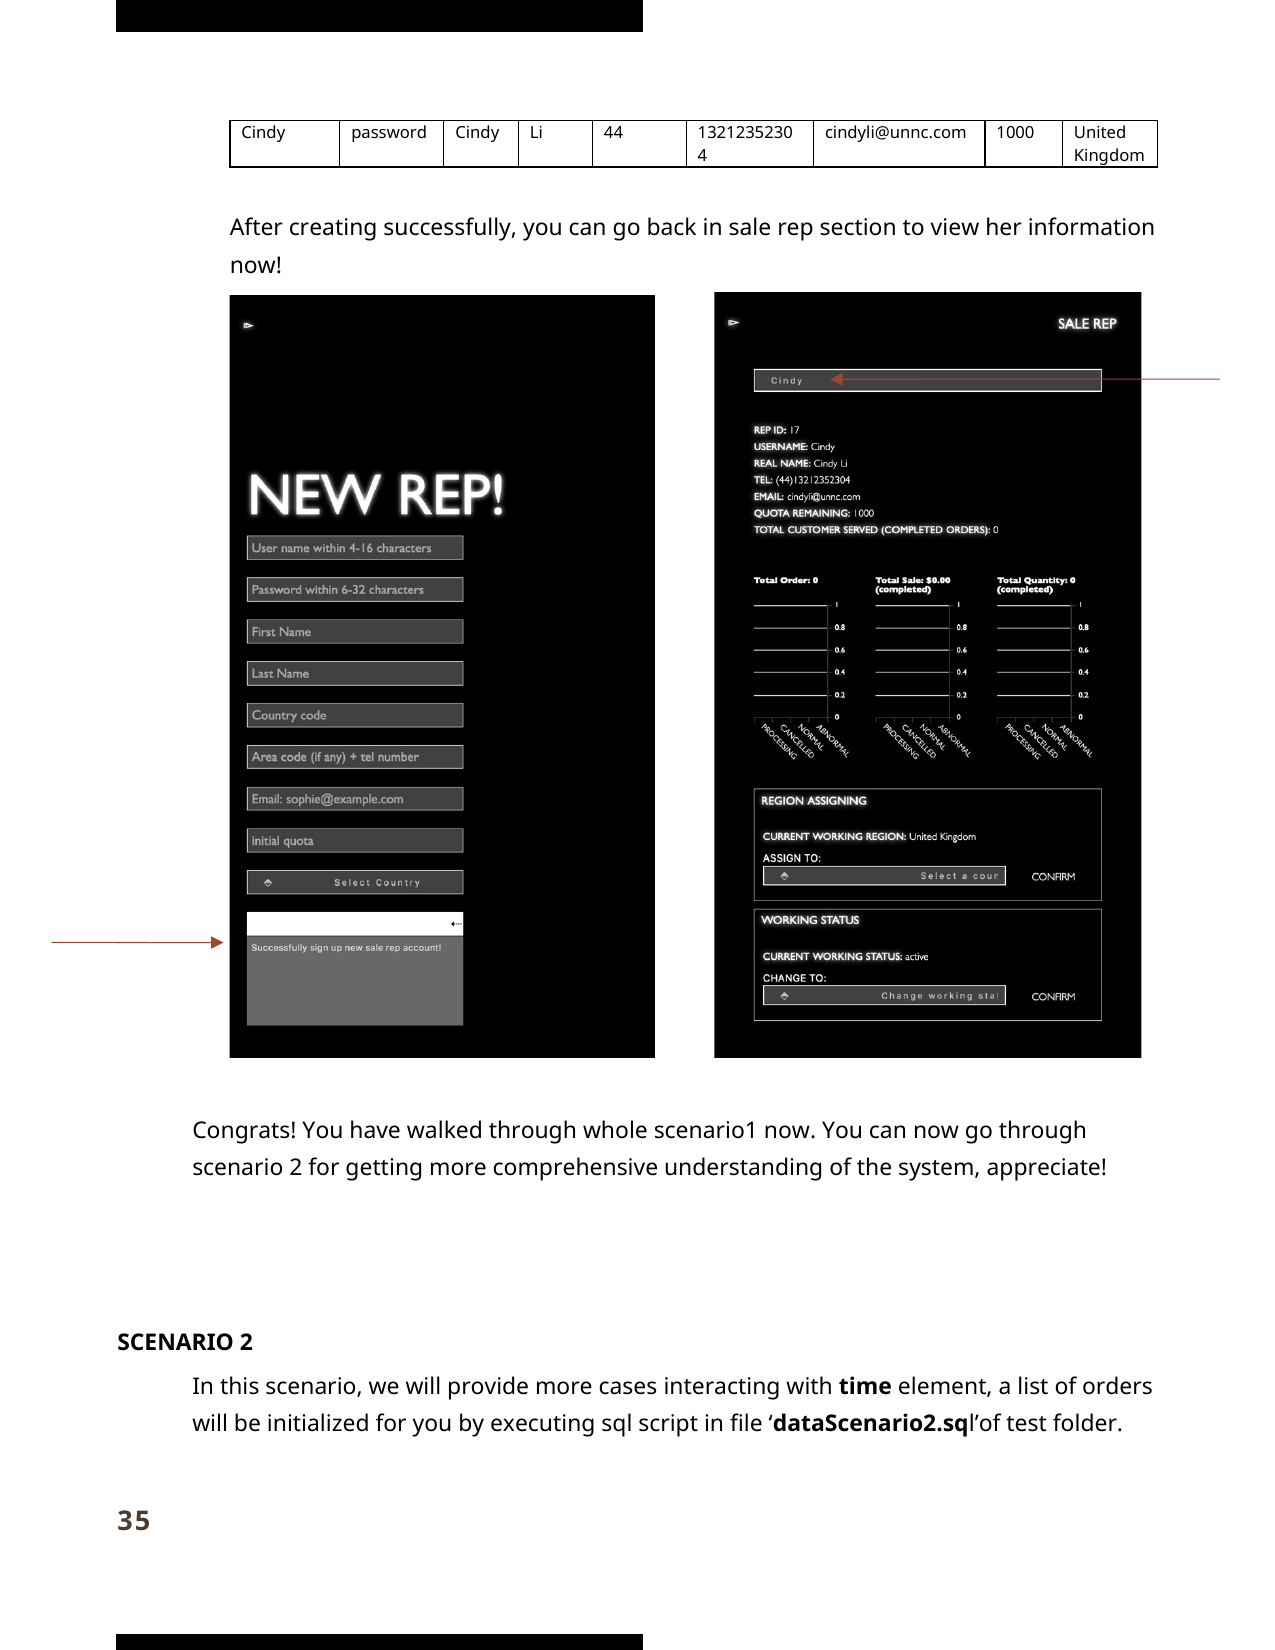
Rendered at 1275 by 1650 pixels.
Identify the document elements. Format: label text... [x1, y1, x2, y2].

text In this scenario, we will provide more cases interacting with time element, a list of orders will be initialized for you by executing sql script in file ‘dataScenario2.sql’of test folder. [192, 1370, 1158, 1439]
table_cell Cindy [444, 121, 518, 166]
picture [229, 295, 655, 1058]
table_cell 13212352304 [687, 121, 813, 166]
table_cell Li [519, 121, 592, 166]
text Congrats! You have walked through whole scenario1 now. You can now go through scenario 2 for getting more comprehensive understanding of the system, appreciate! [192, 1114, 1158, 1182]
table_cell 44 [593, 121, 686, 166]
table_cell Cindy [231, 121, 339, 166]
table_cell password [340, 121, 443, 166]
picture [714, 292, 1142, 1058]
text SCENARIO 2 [117, 1326, 1158, 1357]
table_cell 1000 [986, 121, 1062, 166]
table_cell cindyli@unnc.com [814, 121, 984, 166]
text After creating successfully, you can go back in sale rep section to view her information now! [229, 211, 1158, 280]
table_cell United Kingdom [1063, 121, 1157, 166]
